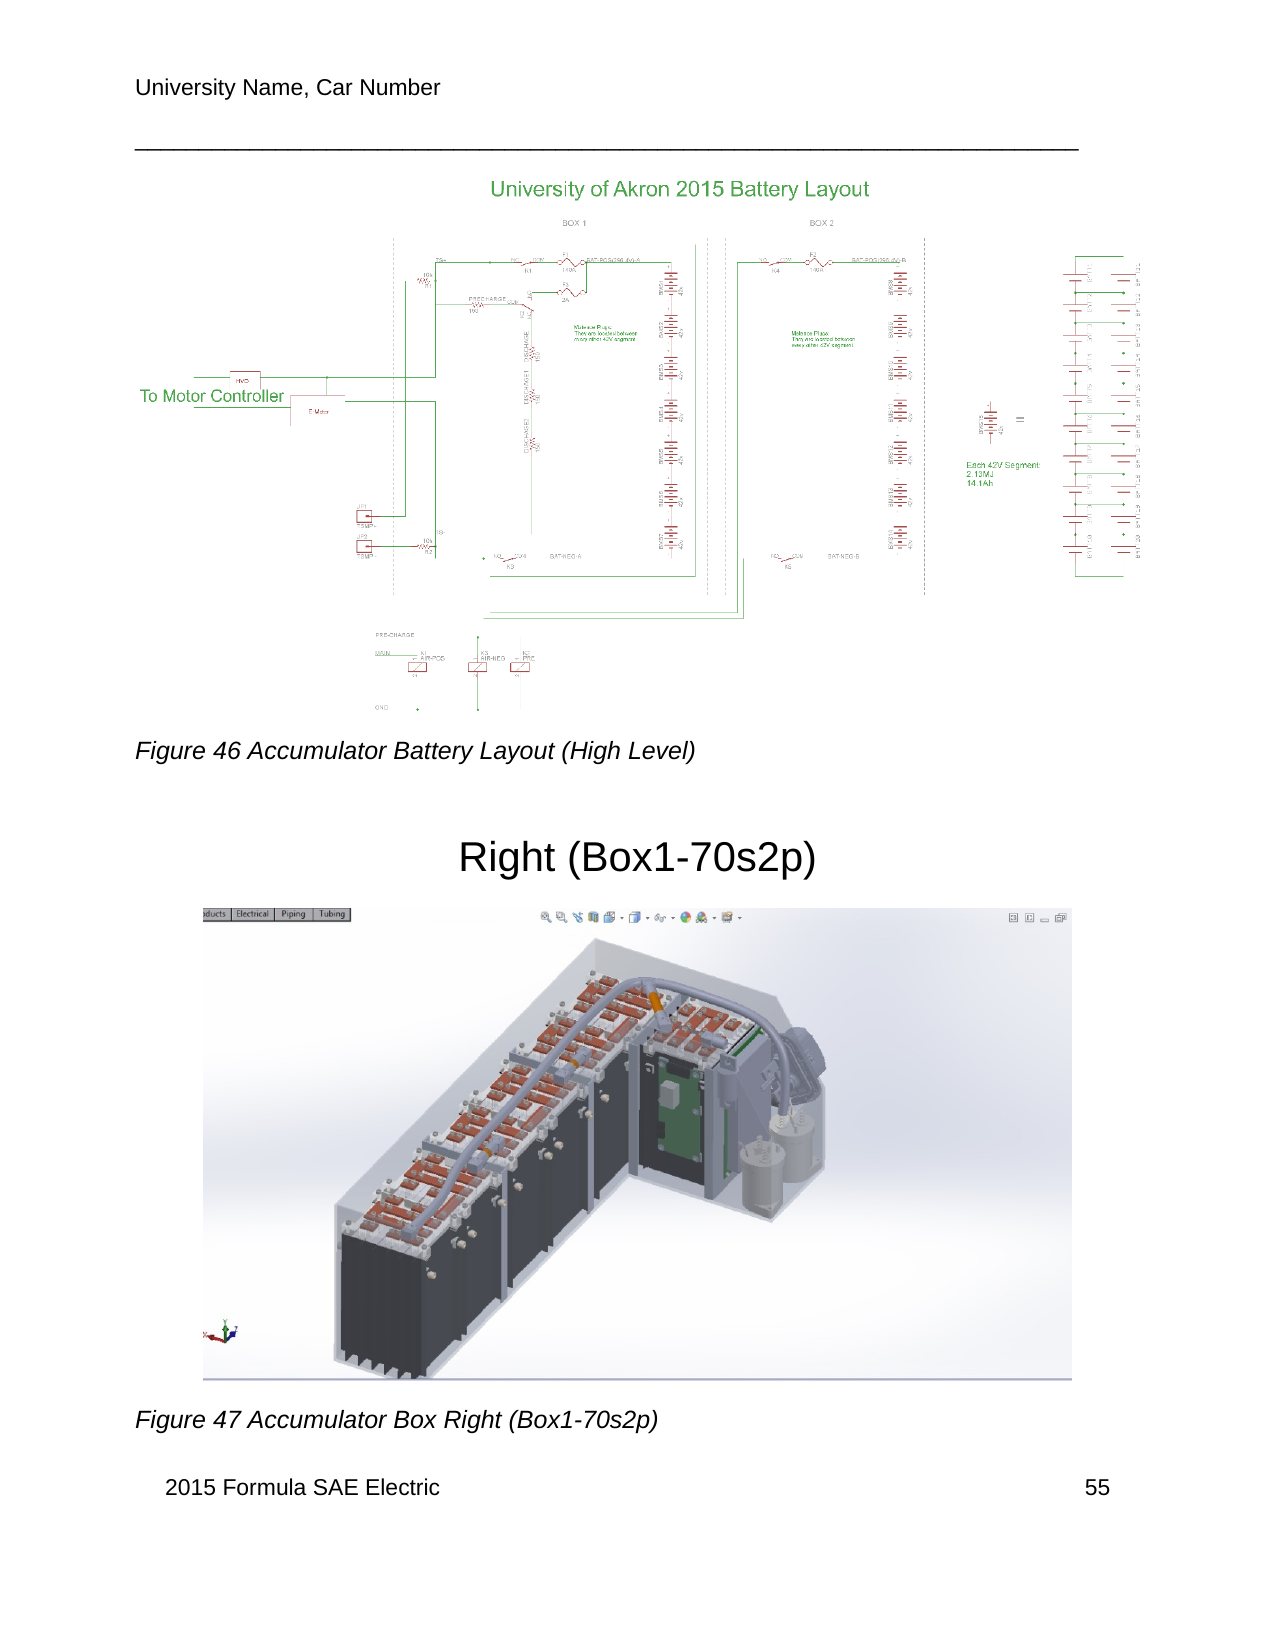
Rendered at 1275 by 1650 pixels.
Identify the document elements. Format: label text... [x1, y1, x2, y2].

picture [135, 175, 1140, 712]
text Figure 46 Accumulator Battery Layout (High Level) [135, 736, 1140, 765]
text Figure 47 Accumulator Box Right (Box1-70s2p) [135, 1405, 1140, 1434]
text Right (Box1-70s2p) [135, 833, 1140, 881]
picture [203, 908, 1072, 1381]
